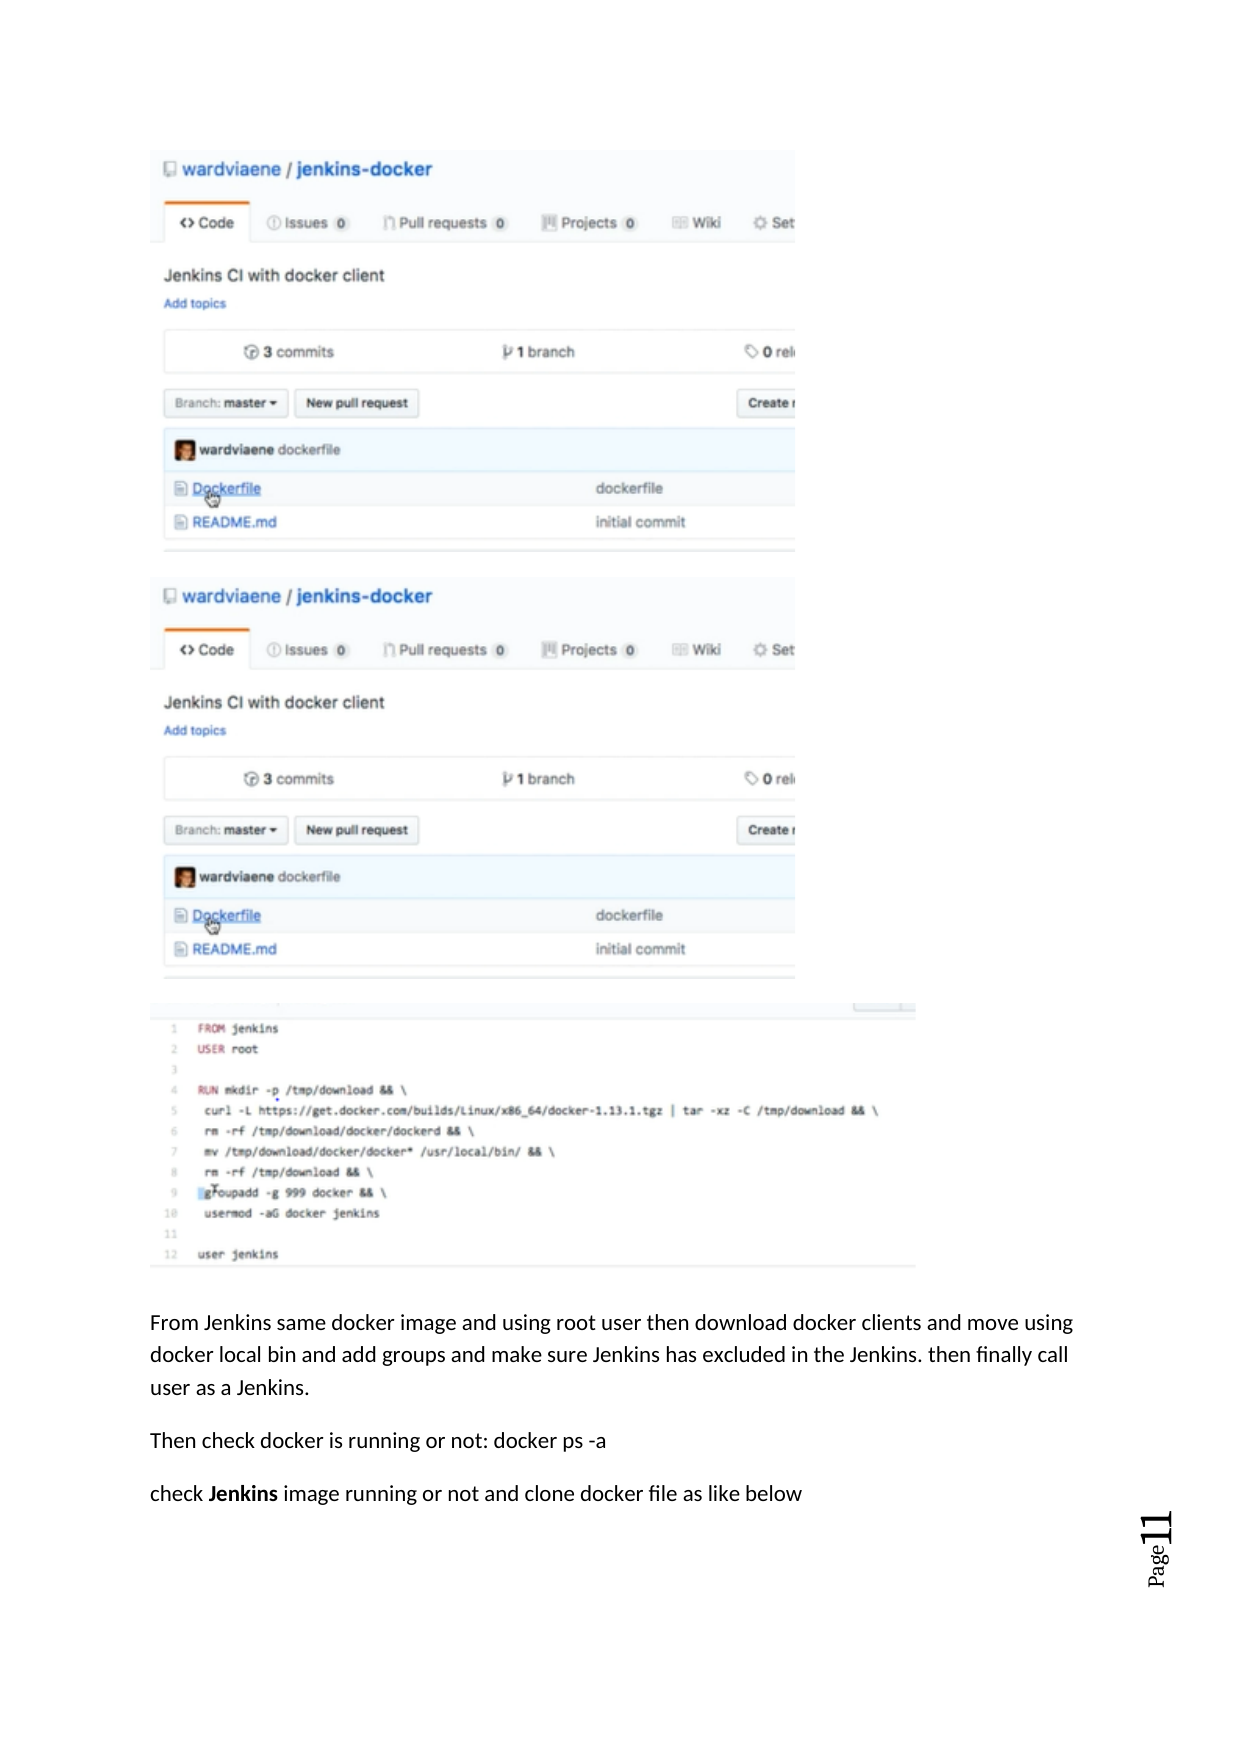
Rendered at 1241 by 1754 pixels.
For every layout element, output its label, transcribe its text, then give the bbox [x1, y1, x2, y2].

text Then check docker is running or not: docker ps -a [150, 1426, 1090, 1454]
picture [150, 1003, 916, 1284]
text check Jenkins image running or not and clone docker file as like below [150, 1479, 1090, 1507]
text From Jenkins same docker image and using root user then download docker clients and move using docker local bin and add groups and make sure Jenkins has excluded in the Jenkins. then finally call user as a Jenkins. [150, 1308, 1090, 1401]
picture [150, 577, 796, 979]
picture [150, 150, 796, 552]
